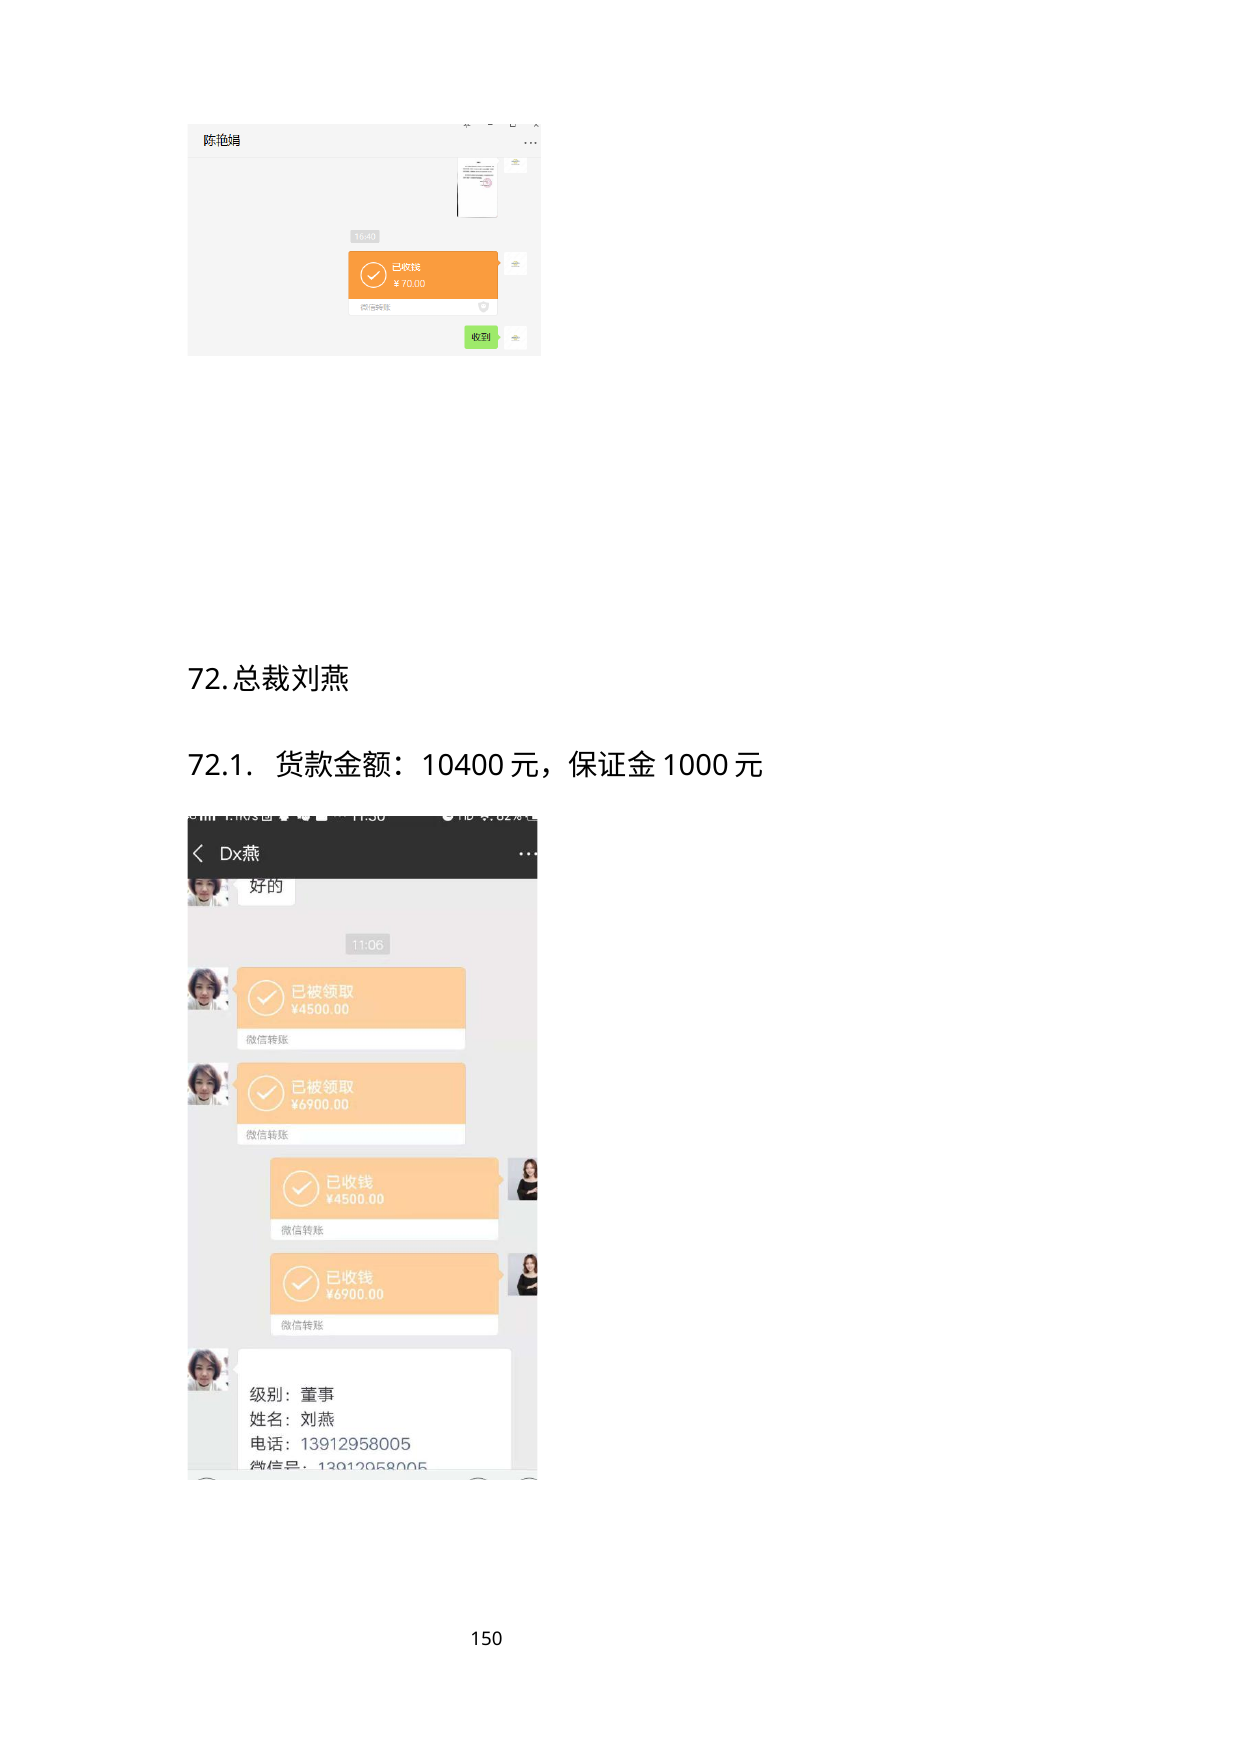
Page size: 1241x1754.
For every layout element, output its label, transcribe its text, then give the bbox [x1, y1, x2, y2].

subtitle 货款金额：10400元，保证金1000元 [187, 730, 1053, 795]
subtitle 总裁刘燕 [187, 644, 1053, 709]
picture [187, 816, 538, 1480]
picture [187, 124, 541, 356]
